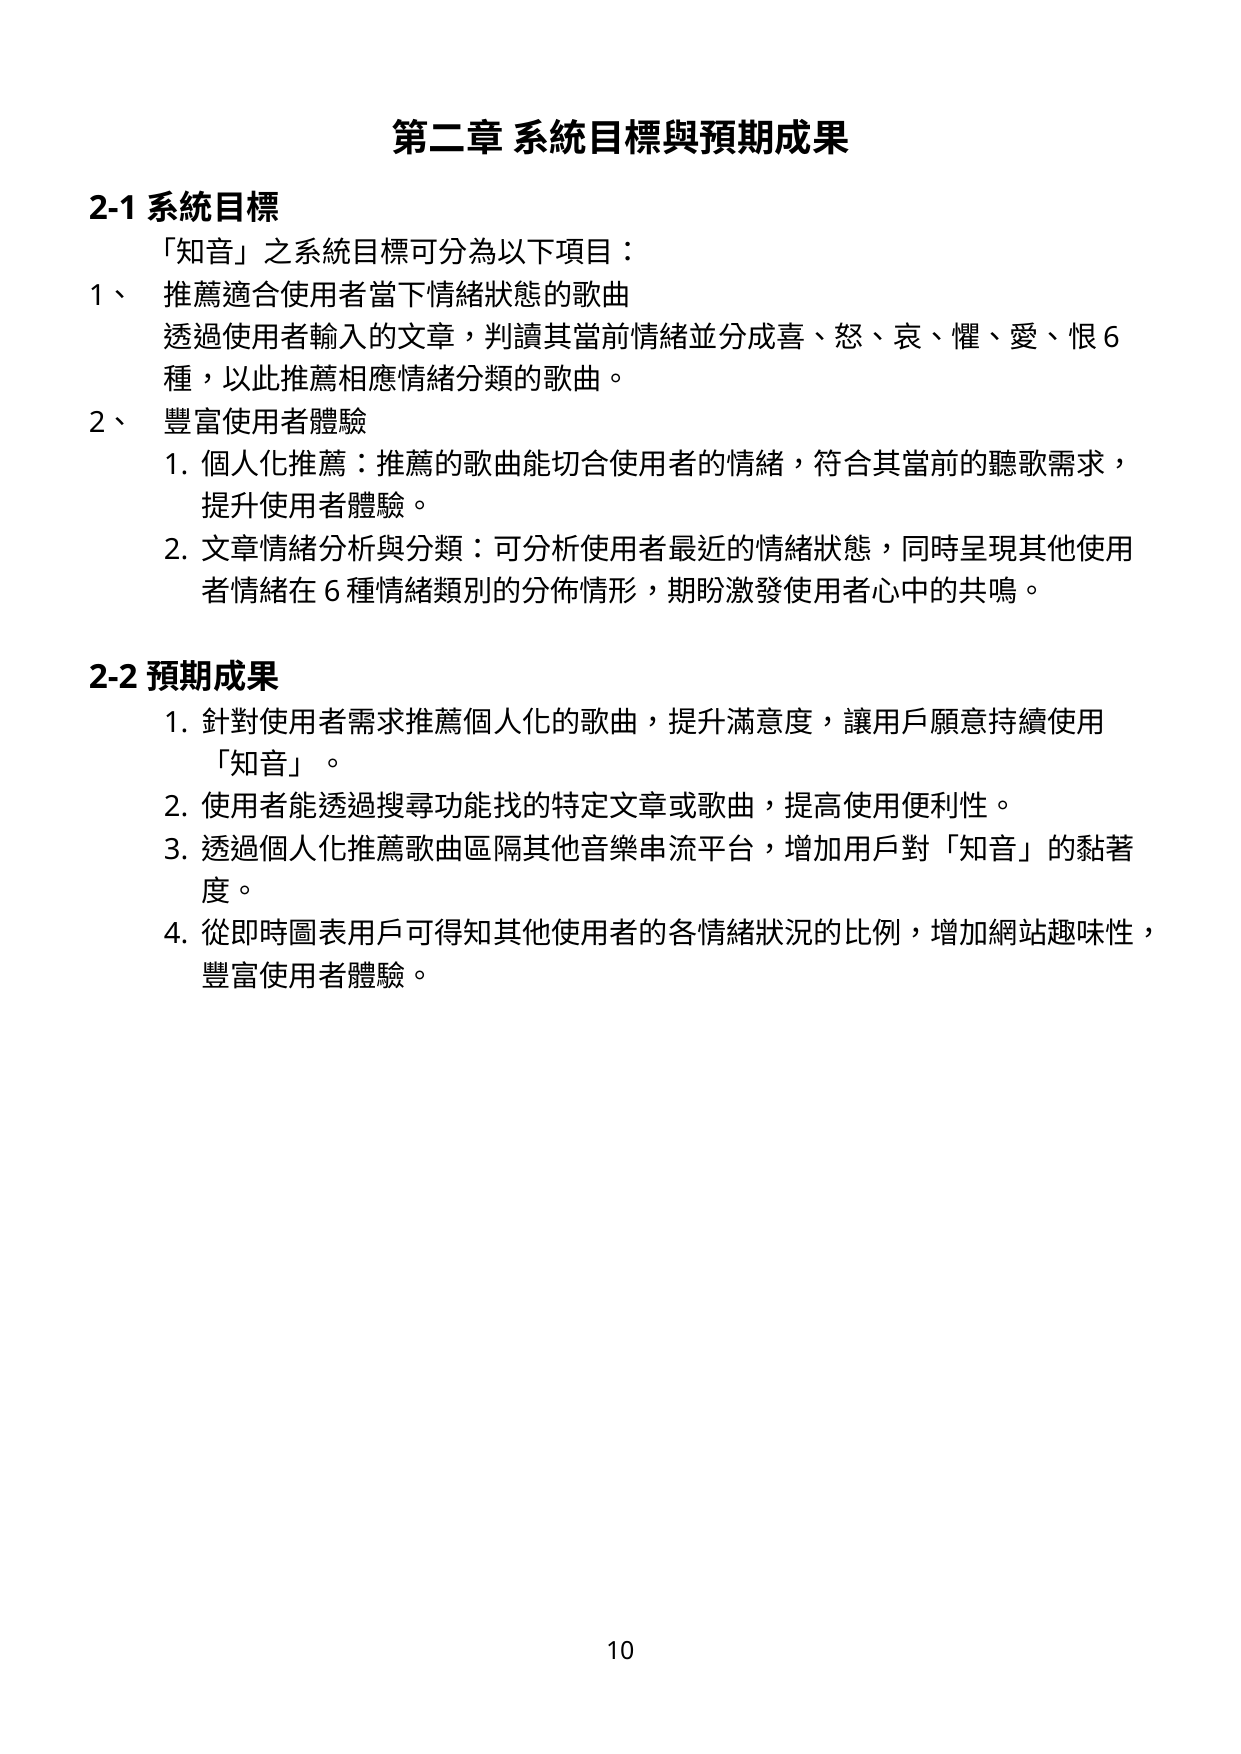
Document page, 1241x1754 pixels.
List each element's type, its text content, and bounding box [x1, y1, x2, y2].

list 推薦適合使用者當下情緒狀態的歌曲 [89, 271, 1152, 313]
subtitle 2-2 預期成果 [89, 650, 1152, 698]
list 針對使用者需求推薦個人化的歌曲，提升滿意度，讓用戶願意持續使用「知音」。 [164, 698, 1152, 783]
list 文章情緒分析與分類：可分析使用者最近的情緒狀態，同時呈現其他使用者情緒在6種情緒類別的分佈情形，期盼激發使用者心中的共鳴。 [164, 525, 1152, 610]
text 「知音」之系統目標可分為以下項目： [89, 229, 1152, 271]
list 從即時圖表用戶可得知其他使用者的各情緒狀況的比例，增加網站趣味性，豐富使用者體驗。 [164, 910, 1152, 995]
list 豐富使用者體驗 [89, 398, 1152, 441]
list 透過個人化推薦歌曲區隔其他音樂串流平台，增加用戶對「知音」的黏著度。 [164, 825, 1152, 910]
subtitle 2-1 系統目標 [89, 180, 1152, 229]
text 透過使用者輸入的文章，判讀其當前情緒並分成喜、怒、哀、懼、愛、恨6種，以此推薦相應情緒分類的歌曲。 [164, 313, 1152, 398]
subtitle 第二章 系統目標與預期成果 [89, 107, 1152, 162]
list 個人化推薦：推薦的歌曲能切合使用者的情緒，符合其當前的聽歌需求，提升使用者體驗。 [164, 441, 1152, 525]
list 使用者能透過搜尋功能找的特定文章或歌曲，提高使用便利性。 [164, 783, 1152, 825]
